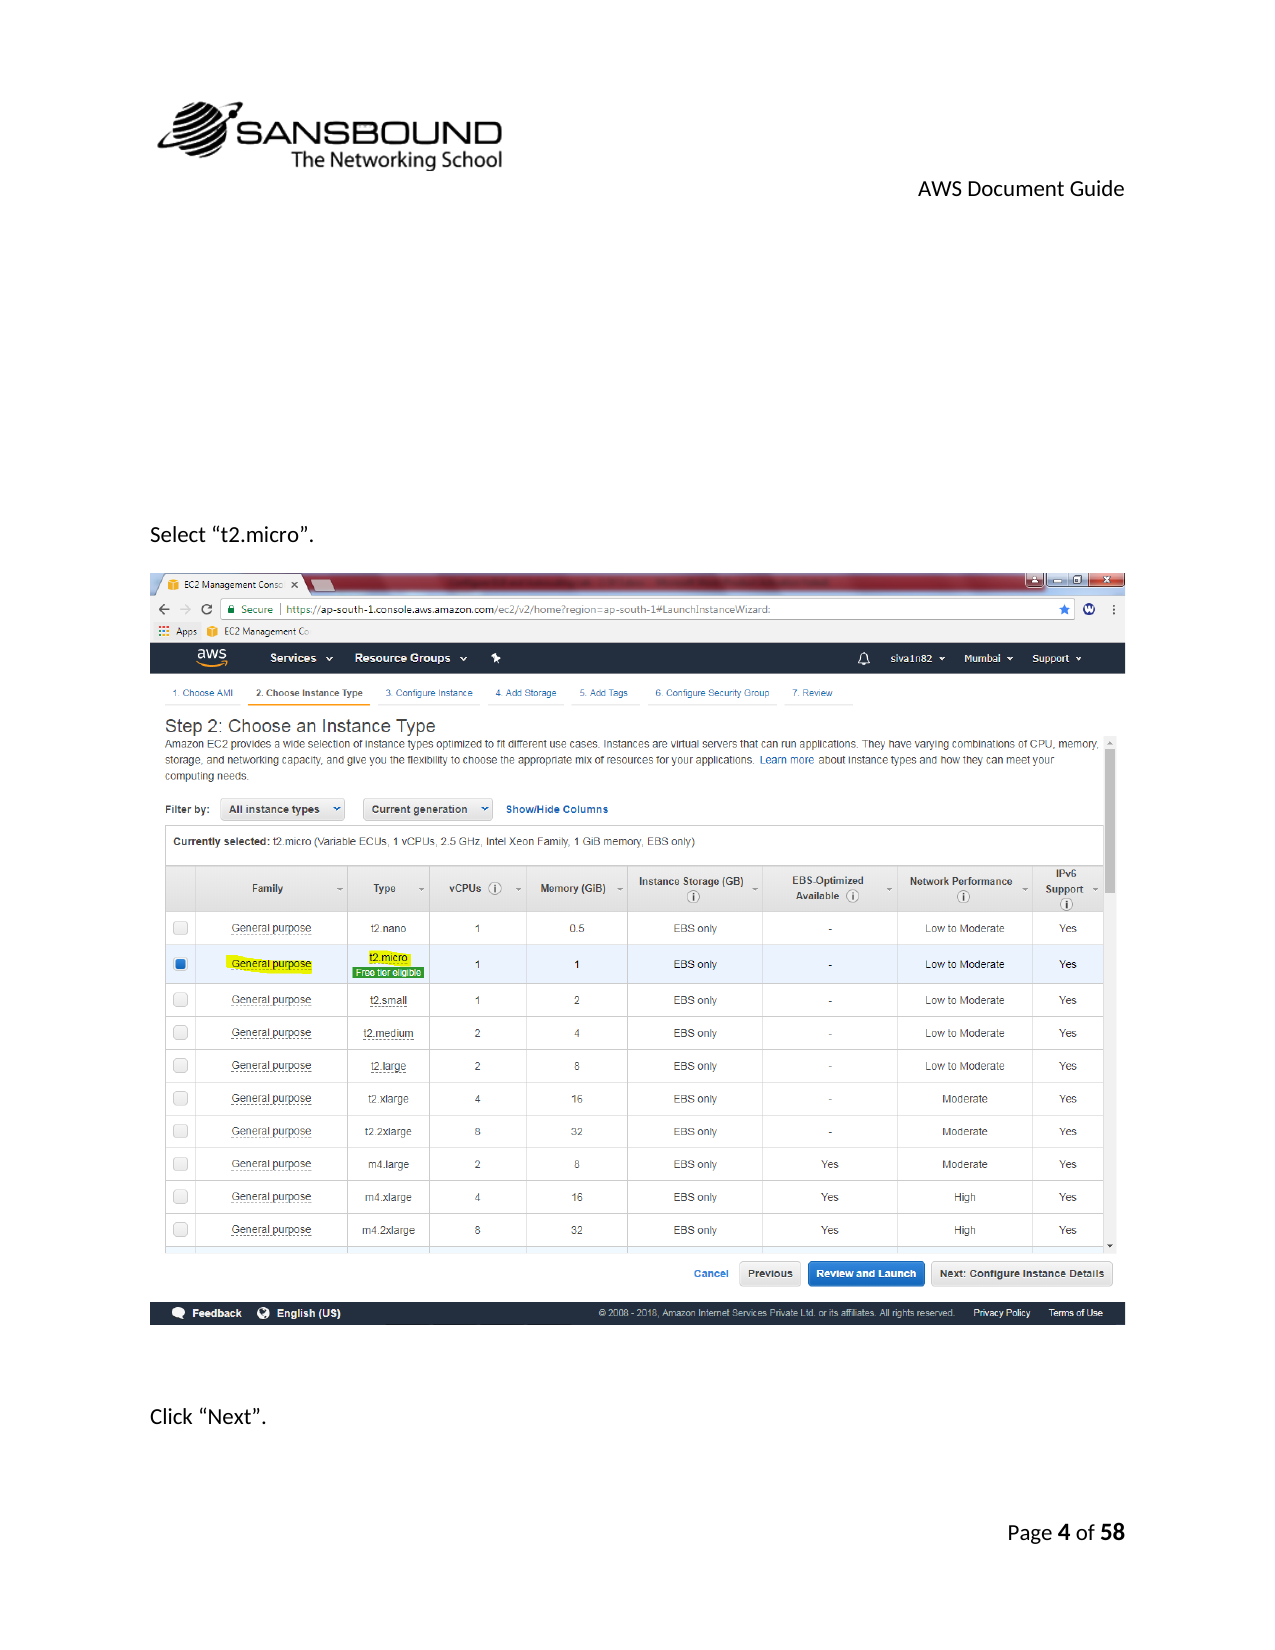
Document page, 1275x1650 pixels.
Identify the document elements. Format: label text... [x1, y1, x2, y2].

text Click “Next”. [150, 1402, 1125, 1430]
text Select “t2.micro”. [150, 520, 1125, 548]
picture [150, 573, 1125, 1325]
picture [150, 75, 514, 197]
